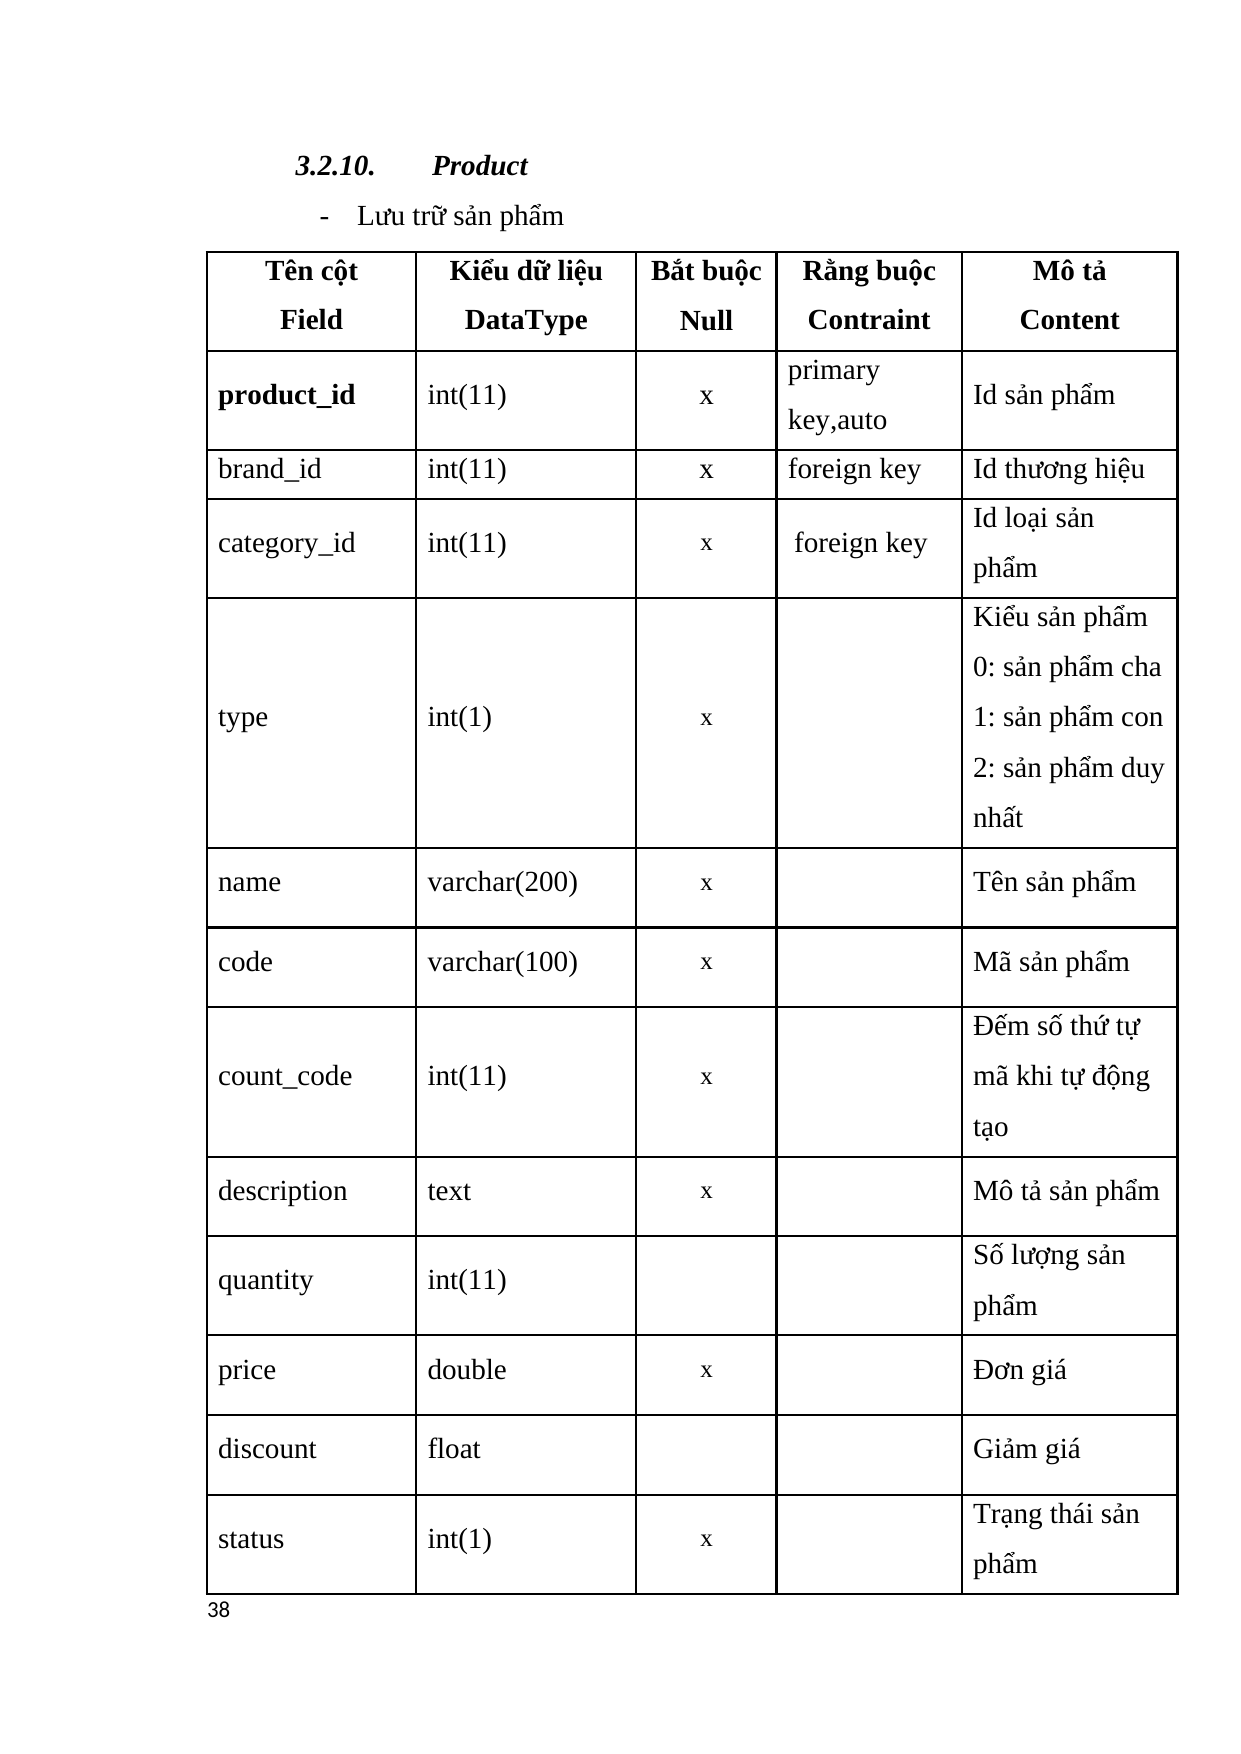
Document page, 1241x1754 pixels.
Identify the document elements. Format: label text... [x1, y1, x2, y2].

table_cell Contraint [778, 300, 961, 350]
table_cell name [208, 849, 415, 926]
table_cell discount [208, 1416, 415, 1494]
table_cell int(1) [417, 1496, 635, 1593]
table_cell x [637, 451, 775, 498]
list Lưu trữ sản phẩm [319, 198, 1122, 232]
table_cell Id sản phẩm [963, 352, 1176, 449]
table_cell [778, 1336, 961, 1414]
table_cell varchar(100) [417, 929, 635, 1006]
table_cell Đếm số thứ tự mã khi tự động tạo [963, 1008, 1176, 1156]
table_cell [778, 1496, 961, 1593]
table_cell x [637, 1336, 775, 1414]
table_cell [778, 1237, 961, 1334]
table_cell code [208, 929, 415, 1006]
table_cell x [637, 352, 775, 449]
table_cell DataType [417, 300, 635, 350]
table_cell Field [208, 300, 415, 350]
table_cell [778, 849, 961, 926]
table_cell [778, 1416, 961, 1494]
table_header Mô tả [963, 253, 1176, 299]
table_cell x [637, 849, 775, 926]
table_cell x [637, 1158, 775, 1235]
table_cell int(11) [417, 451, 635, 498]
table_cell primary key,auto [778, 352, 961, 449]
table_header Bắt buộc Null [637, 253, 775, 350]
table_cell price [208, 1336, 415, 1414]
table_cell [778, 929, 961, 1006]
table_cell foreign key [778, 451, 961, 498]
table_cell text [417, 1158, 635, 1235]
table_cell Mô tả sản phẩm [963, 1158, 1176, 1235]
table_cell varchar(200) [417, 849, 635, 926]
table_cell Kiểu sản phẩm 0: sản phẩm cha 1: sản phẩm con 2: sản phẩm duy nhất [963, 599, 1176, 847]
table_cell x [637, 1496, 775, 1593]
table_cell [778, 599, 961, 847]
table_cell description [208, 1158, 415, 1235]
table_cell double [417, 1336, 635, 1414]
table_cell [778, 1158, 961, 1235]
table_cell Id thương hiệu [963, 451, 1176, 498]
table_cell int(11) [417, 500, 635, 597]
table_cell int(11) [417, 352, 635, 449]
table_cell Content [963, 300, 1176, 350]
table_cell [778, 1008, 961, 1156]
table_cell x [637, 599, 775, 847]
table_cell int(11) [417, 1237, 635, 1334]
table_cell quantity [208, 1237, 415, 1334]
table_cell status [208, 1496, 415, 1593]
table_cell Trạng thái sản phẩm [963, 1496, 1176, 1593]
table_cell int(11) [417, 1008, 635, 1156]
table_header Tên cột [208, 253, 415, 299]
table_cell brand_id [208, 451, 415, 498]
table_cell Id loại sản phẩm [963, 500, 1176, 597]
table_cell x [637, 1008, 775, 1156]
table_cell Tên sản phẩm [963, 849, 1176, 926]
table_cell x [637, 929, 775, 1006]
table_cell foreign key [778, 500, 961, 597]
table_cell count_code [208, 1008, 415, 1156]
table_cell product_id [208, 352, 415, 449]
table_cell type [208, 599, 415, 847]
table_cell category_id [208, 500, 415, 597]
table_cell x [637, 500, 775, 597]
table_cell [637, 1237, 775, 1334]
table_cell [637, 1416, 775, 1494]
table_cell float [417, 1416, 635, 1494]
table_cell Giảm giá [963, 1416, 1176, 1494]
subtitle Product [295, 148, 1122, 181]
table_header Rằng buộc [778, 253, 961, 299]
table_header Kiểu dữ liệu [417, 253, 635, 299]
table_cell Đơn giá [963, 1336, 1176, 1414]
table_cell int(1) [417, 599, 635, 847]
table_cell Mã sản phẩm [963, 929, 1176, 1006]
table_cell Số lượng sản phẩm [963, 1237, 1176, 1334]
